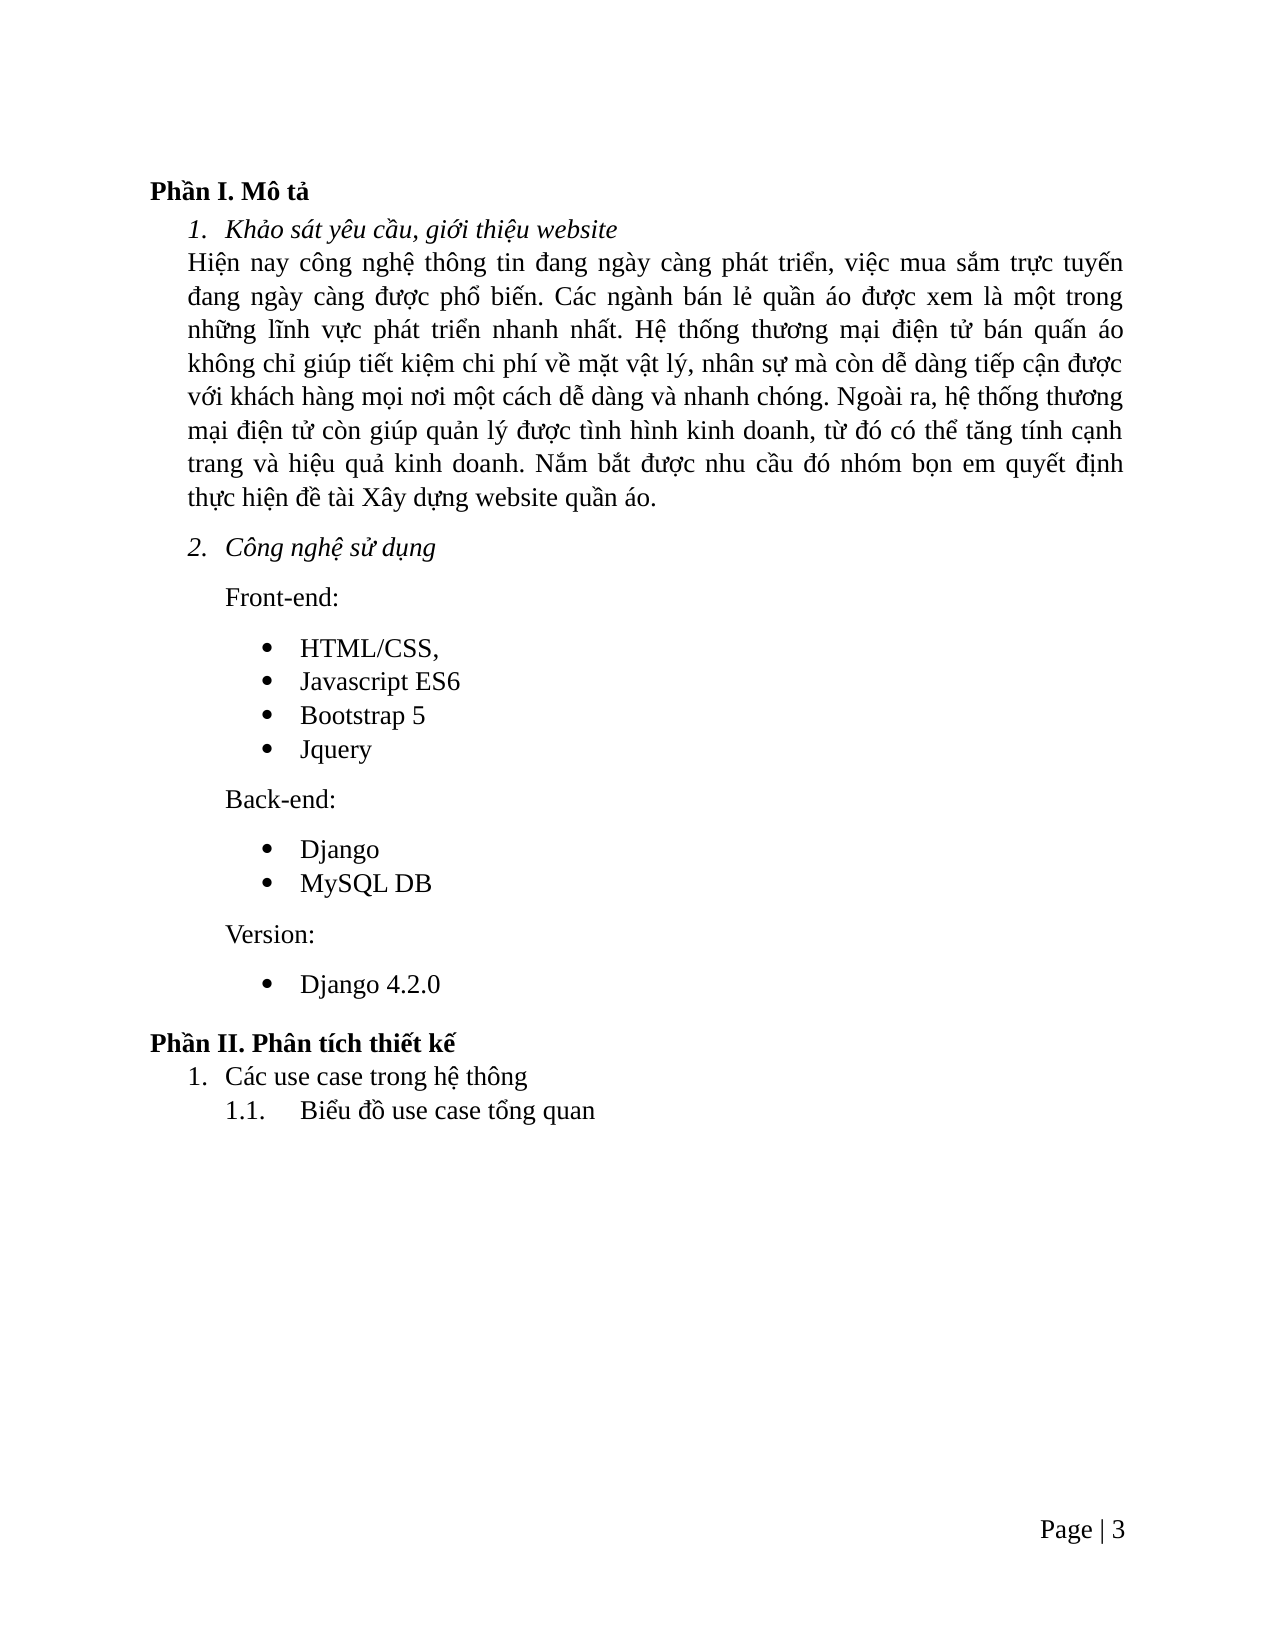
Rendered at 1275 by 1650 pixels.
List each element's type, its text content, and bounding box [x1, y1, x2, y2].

text Version: [225, 918, 1125, 949]
subtitle Khảo sát yêu cầu, giới thiệu website [187, 213, 1125, 244]
text Hiện nay công nghệ thông tin đang ngày càng phát triển, việc mua sắm trực tuyến đang ngày càng được phổ biến. Các ngành bán lẻ quần áo được xem là một trong những lĩnh vực phát triển nhanh nhất. Hệ thống thương mại điện tử bán quấn áo không chỉ giúp tiết kiệm chi phí về mặt vật lý, nhân sự mà còn dễ dàng tiếp cận được với khách hàng mọi nơi một cách dễ dàng và nhanh chóng. Ngoài ra, hệ thống thương mại điện tử còn giúp quản lý được tình hình kinh doanh, từ đó có thể tăng tính cạnh trang và hiệu quả kinh doanh. Nắm bắt được nhu cầu đó nhóm bọn em quyết định thực hiện đề tài Xây dựng website quần áo. [187, 246, 1125, 512]
subtitle Phần II. Phân tích thiết kế [150, 1027, 1125, 1058]
list Javascript ES6 [262, 665, 1125, 697]
list Jquery [262, 733, 1125, 764]
subtitle Phần I. Mô tả [150, 175, 1125, 206]
list Django 4.2.0 [262, 968, 1125, 999]
text Front-end: [187, 581, 1125, 613]
list Công nghệ sử dụng [187, 531, 1125, 562]
list MySQL DB [262, 867, 1125, 898]
list Django [262, 833, 1125, 865]
list Các use case trong hệ thông [187, 1060, 1125, 1091]
list Bootstrap 5 [262, 699, 1125, 730]
list Biểu đồ use case tổng quan [225, 1094, 1125, 1125]
text Back-end: [150, 783, 1125, 814]
list HTML/CSS, [262, 632, 1125, 663]
